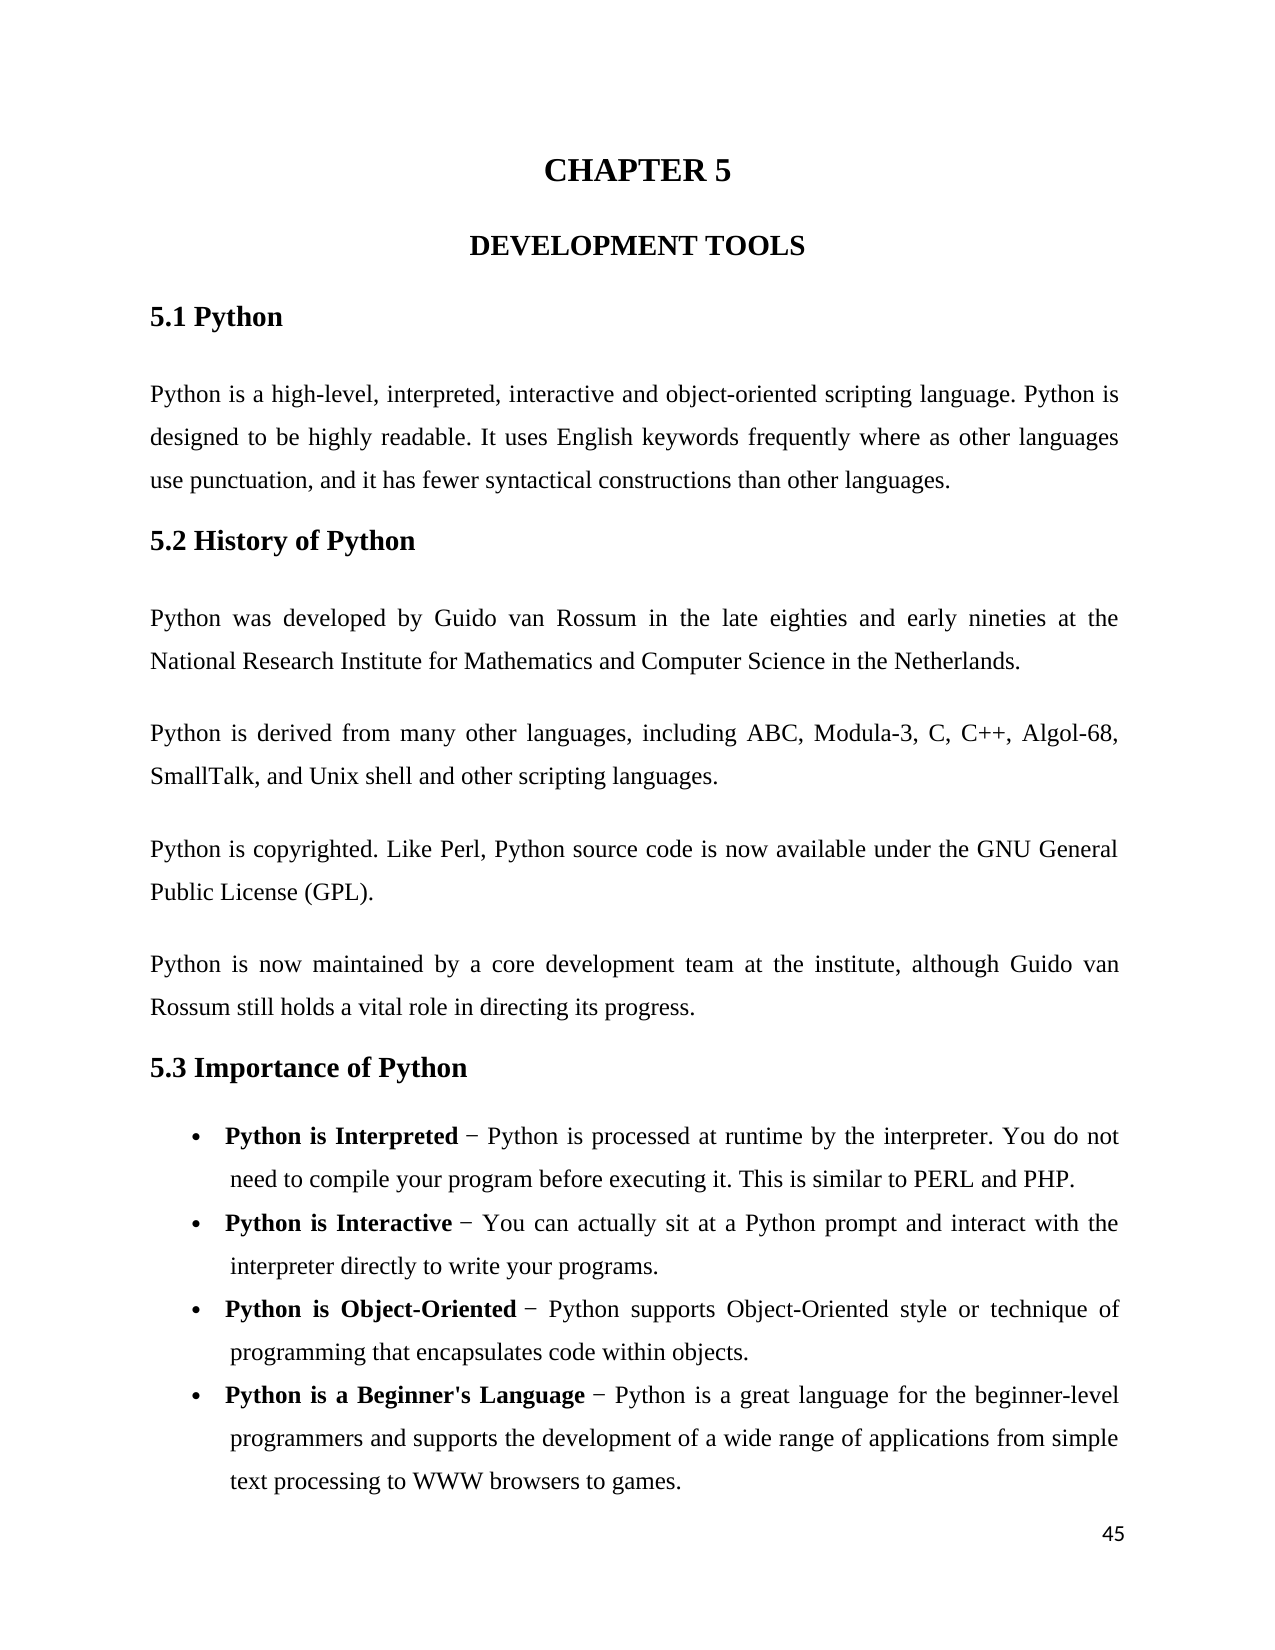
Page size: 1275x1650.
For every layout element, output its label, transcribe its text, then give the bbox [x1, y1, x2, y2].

text Python is derived from many other languages, including ABC, Modula-3, C, C++, Algol-68, SmallTalk, and Unix shell and other scripting languages. [150, 718, 1120, 790]
text 5.1 Python [150, 299, 1125, 333]
list Python is Object-Oriented − Python supports Object-Oriented style or technique of programming that encapsulates code within objects. [192, 1294, 1120, 1366]
list Python is Interpreted − Python is processed at runtime by the interpreter. You do not need to compile your program before executing it. This is similar to PERL and PHP. [192, 1121, 1120, 1193]
list Python is a Beginner's Language − Python is a great language for the beginner-level programmers and supports the development of a wide range of applications from simple text processing to WWW browsers to games. [192, 1380, 1120, 1495]
text Python is a high-level, interpreted, interactive and object-oriented scripting language. Python is designed to be highly readable. It uses English keywords frequently where as other languages use punctuation, and it has fewer syntactical constructions than other languages. [150, 379, 1120, 494]
text DEVELOPMENT TOOLS [150, 228, 1125, 262]
text 5.3 Importance of Python [150, 1050, 1125, 1084]
text Python was developed by Guido van Rossum in the late eighties and early nineties at the National Research Institute for Mathematics and Computer Science in the Netherlands. [150, 603, 1120, 675]
text Python is copyrighted. Like Perl, Python source code is now available under the GNU General Public License (GPL). [150, 834, 1120, 906]
text CHAPTER 5 [150, 150, 1125, 188]
text Python is now maintained by a core development team at the institute, although Guido van Rossum still holds a vital role in directing its progress. [150, 949, 1120, 1021]
text 5.2 History of Python [150, 523, 1125, 557]
list Python is Interactive − You can actually sit at a Python prompt and interact with the interpreter directly to write your programs. [192, 1208, 1120, 1279]
